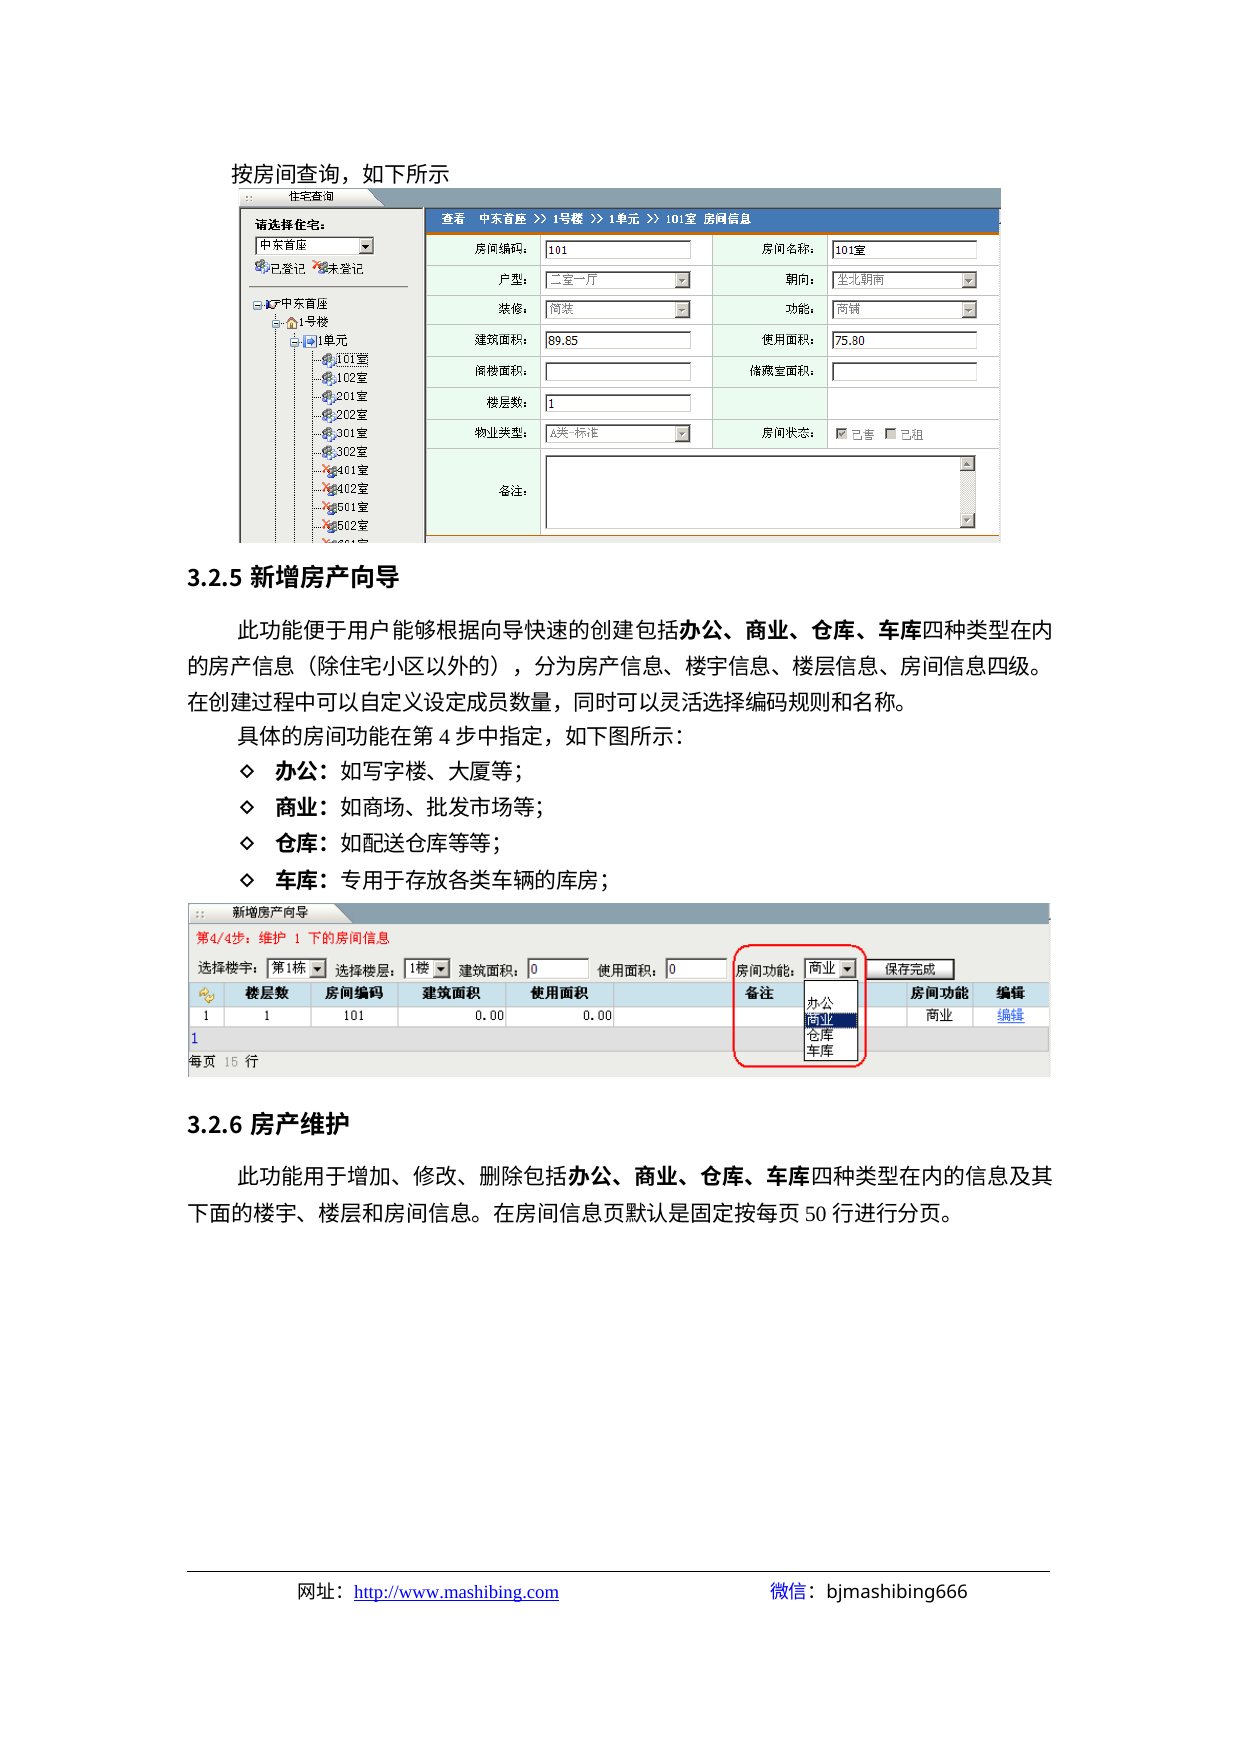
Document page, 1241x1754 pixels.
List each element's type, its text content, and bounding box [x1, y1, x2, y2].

list 办公：如写字楼、大厦等； [237, 754, 1098, 786]
subtitle 房产维护 [187, 1104, 1098, 1141]
text 按房间查询，如下所示 [231, 157, 1098, 188]
text 此功能便于用户能够根据向导快速的创建包括办公、商业、仓库、车库四种类型在内的房产信息（除住宅小区以外的），分为房产信息、楼宇信息、楼层信息、房间信息四级。在创建过程中可以自定义设定成员数量，同时可以灵活选择编码规则和名称。 [187, 613, 1054, 717]
list 车库：专用于存放各类车辆的库房； [237, 863, 1098, 894]
text 具体的房间功能在第 4 步中指定，如下图所示： [237, 722, 1098, 750]
list 仓库：如配送仓库等等； [237, 826, 1098, 858]
picture [238, 188, 1001, 543]
picture [188, 903, 1051, 1077]
text 此功能用于增加、修改、删除包括办公、商业、仓库、车库四种类型在内的信息及其下面的楼宇、楼层和房间信息。在房间信息页默认是固定按每页 50 行进行分页。 [187, 1159, 1054, 1227]
list 商业：如商场、批发市场等； [237, 790, 1098, 822]
